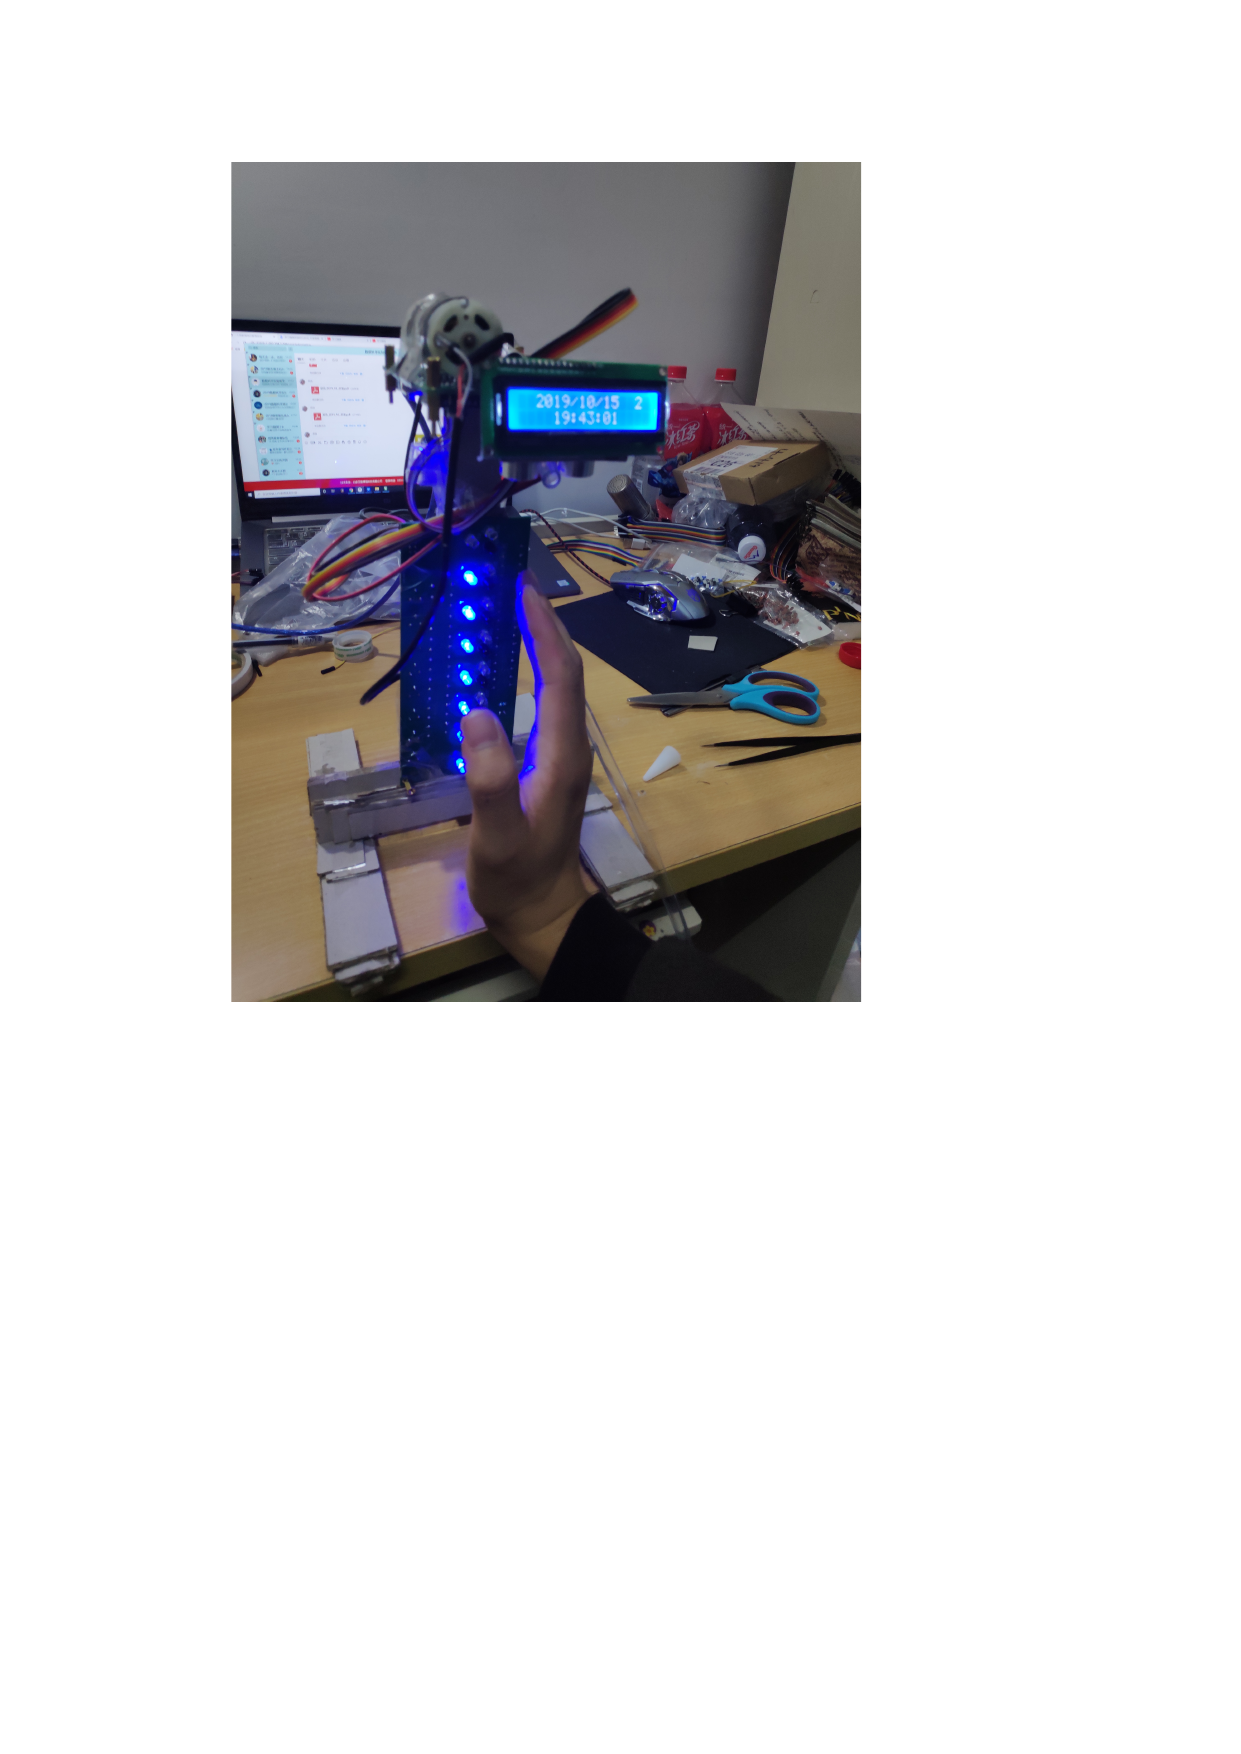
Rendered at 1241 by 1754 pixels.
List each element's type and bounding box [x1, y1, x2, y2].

picture [231, 162, 862, 1002]
